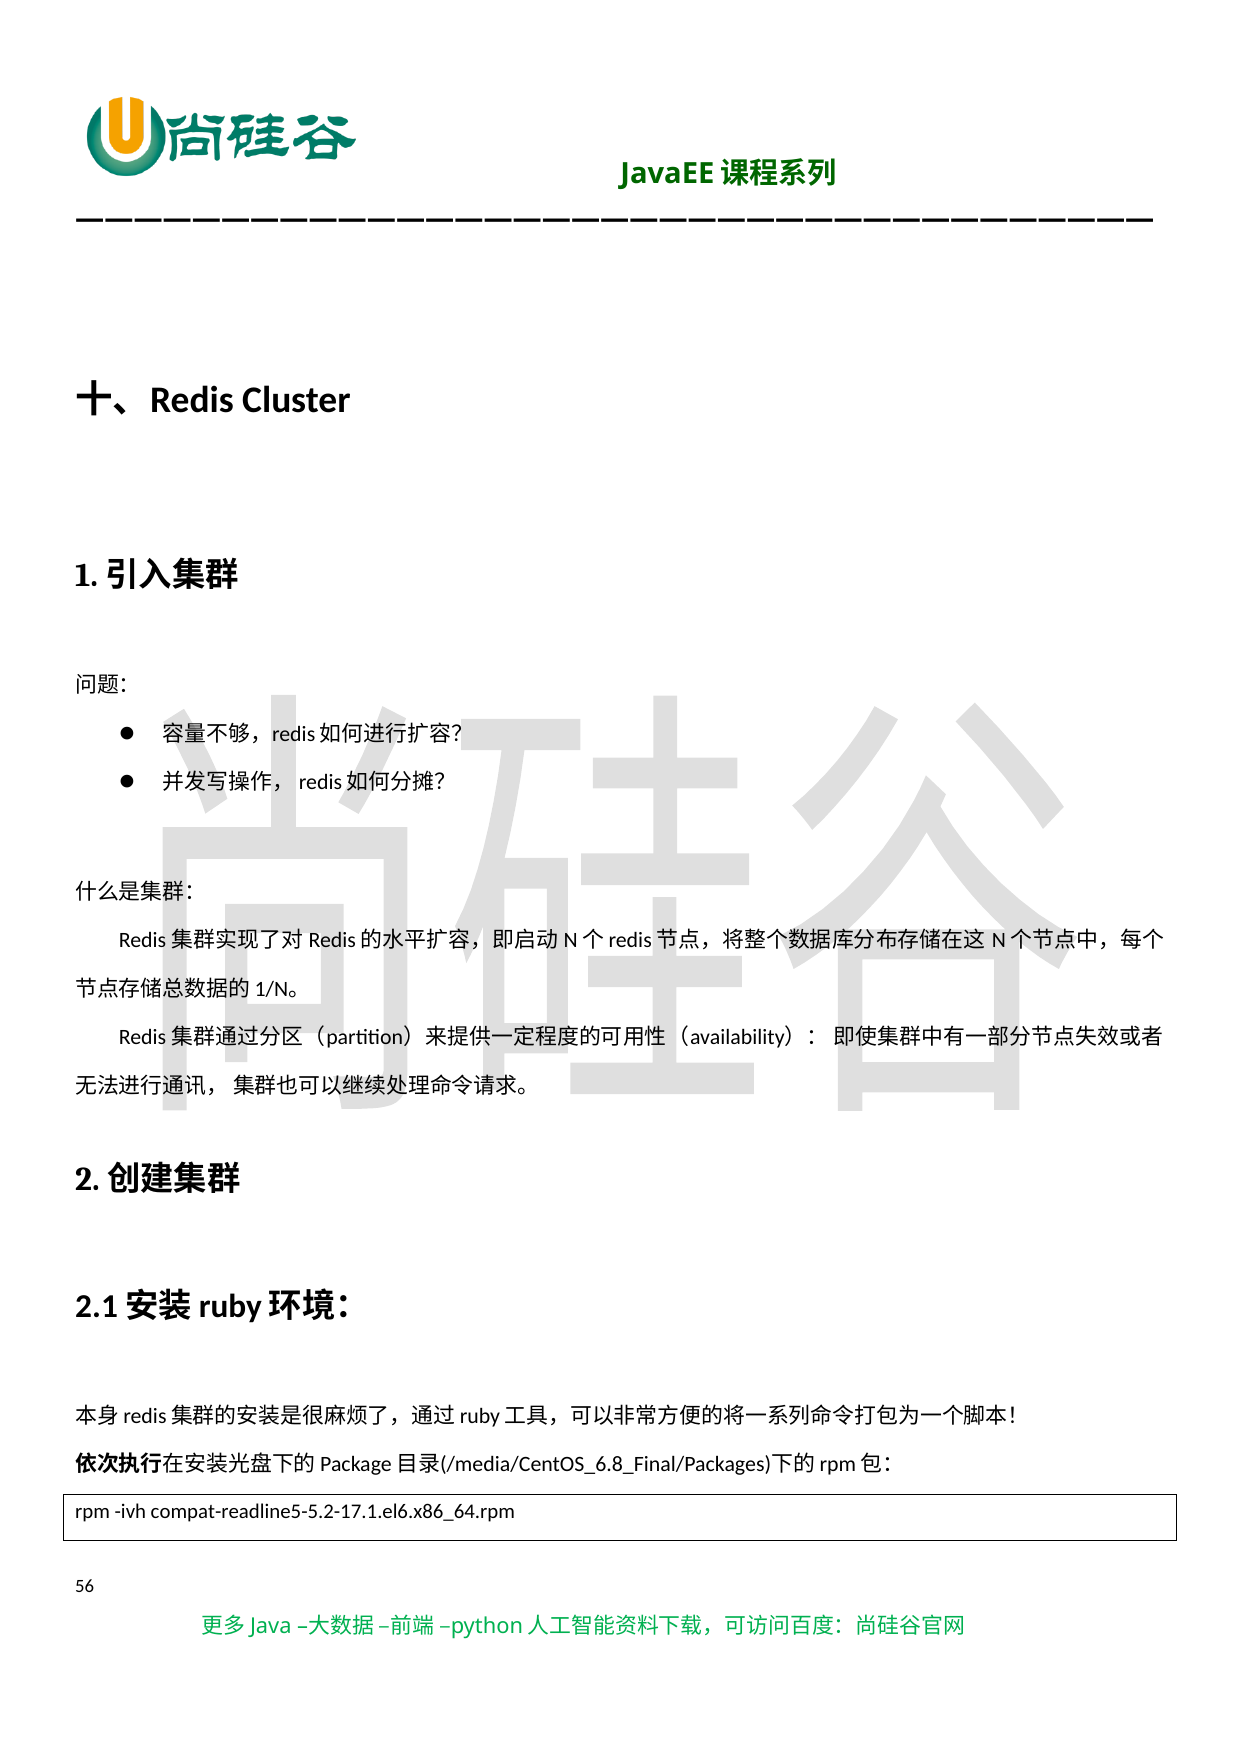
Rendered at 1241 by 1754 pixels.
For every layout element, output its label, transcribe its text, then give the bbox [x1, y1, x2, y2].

text 问题： [75, 667, 1165, 699]
subtitle 2.1 安装ruby环境： [75, 1270, 1165, 1335]
text 依次执行在安装光盘下的Package目录(/media/CentOS_6.8_Final/Packages)下的rpm包： [75, 1446, 1165, 1478]
text 什么是集群： [75, 873, 1165, 906]
subtitle 2. 创建集群 [75, 1143, 1165, 1208]
list 容量不够，redis如何进行扩容？ [119, 715, 1165, 748]
text Redis 集群通过分区（partition）来提供一定程度的可用性（availability）： 即使集群中有一部分节点失效或者无法进行通讯， 集群也可以继续处理命令请求。 [75, 1019, 1165, 1100]
text Redis 集群实现了对Redis的水平扩容，即启动N个redis节点，将整个数据库分布存储在这N个节点中，每个节点存储总数据的1/N。 [75, 922, 1165, 1003]
list 并发写操作， redis如何分摊？ [119, 763, 1165, 796]
picture [75, 88, 363, 184]
subtitle 十、Redis Cluster [75, 364, 1165, 429]
table_header rpm -ivh compat-readline5-5.2-17.1.el6.x86_64.rpm [64, 1495, 1176, 1540]
text 本身redis集群的安装是很麻烦了，通过ruby工具，可以非常方便的将一系列命令打包为一个脚本！ [75, 1397, 1165, 1430]
subtitle 1. 引入集群 [75, 540, 1165, 605]
